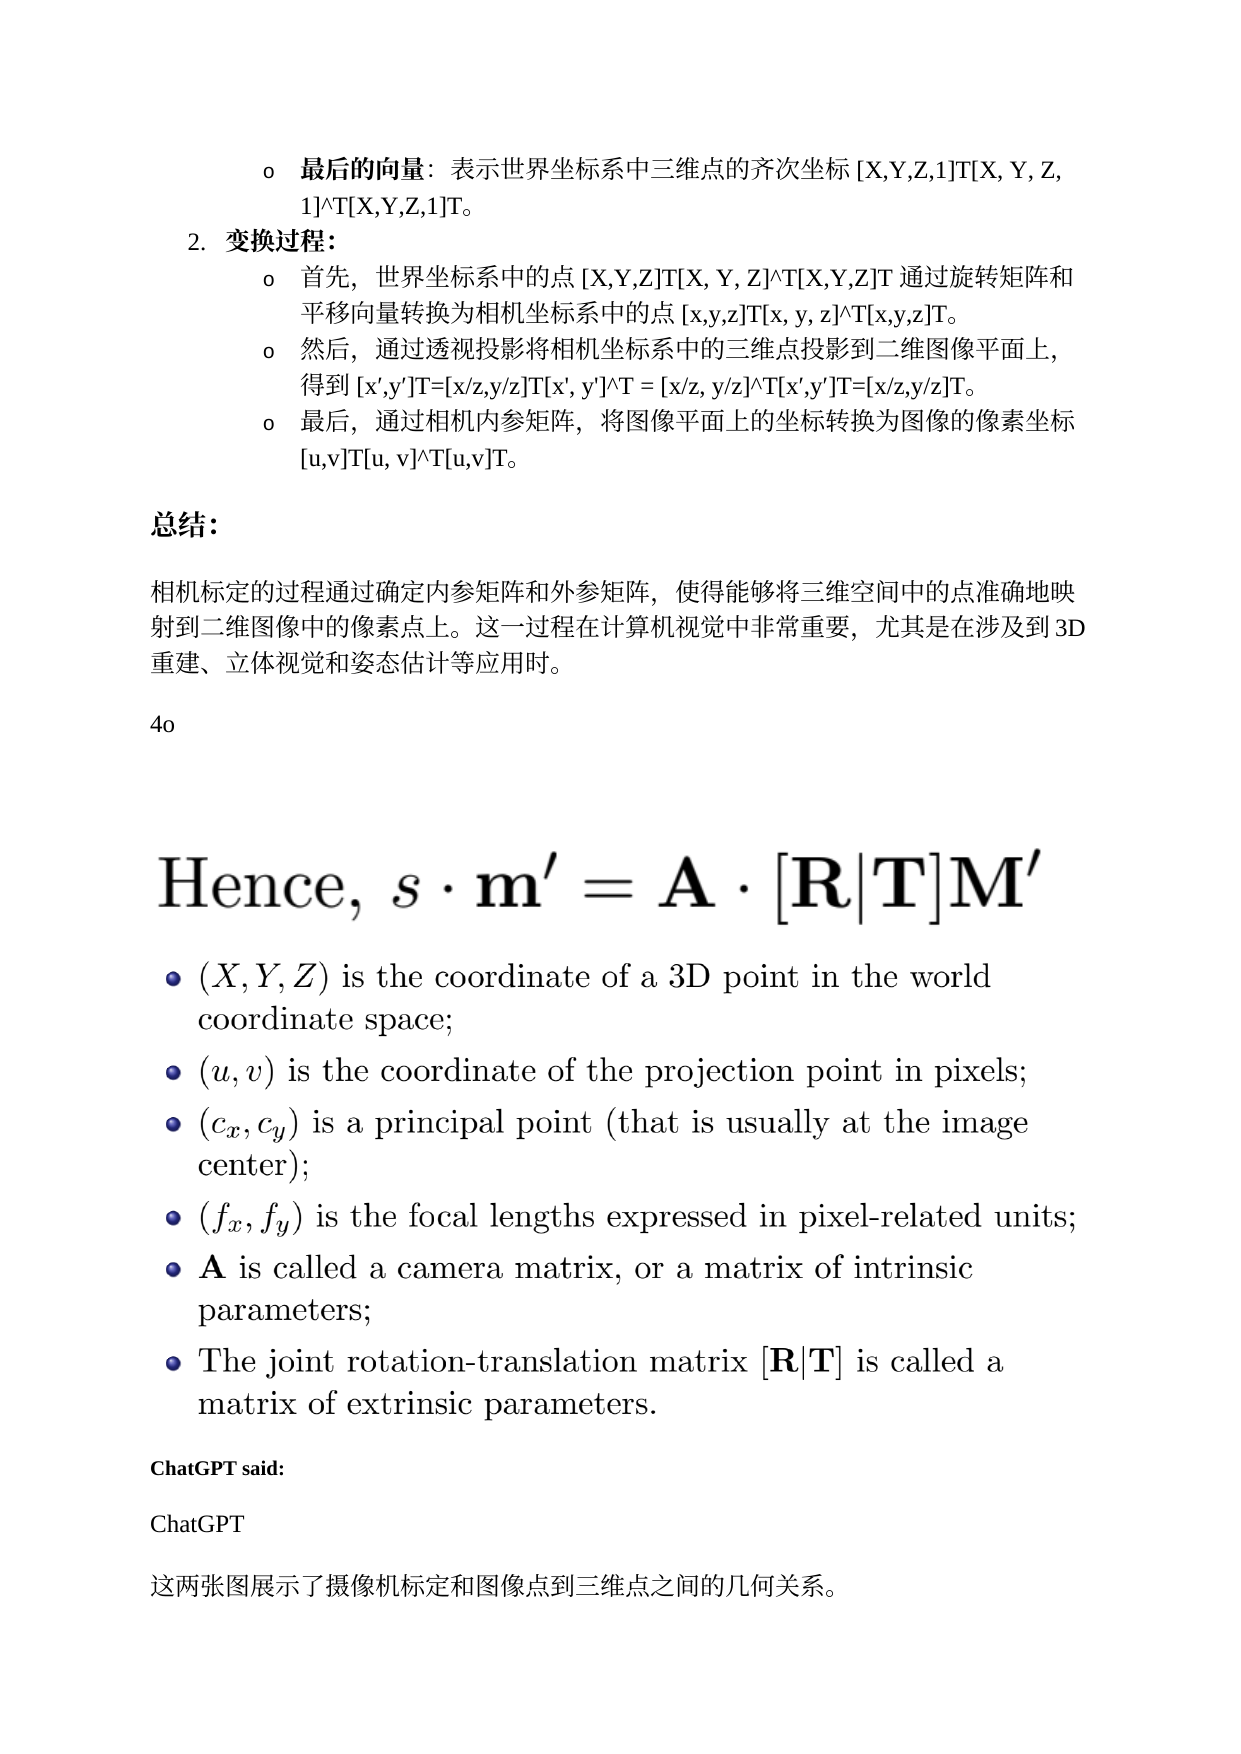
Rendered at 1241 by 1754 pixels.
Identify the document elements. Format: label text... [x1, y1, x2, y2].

text 这两张图展示了摄像机标定和图像点到三维点之间的几何关系。 [150, 1567, 1090, 1603]
list 首先，世界坐标系中的点 [X,Y,Z]T[X, Y, Z]^T[X,Y,Z]T 通过旋转矩阵和平移向量转换为相机坐标系中的点 [x,y,z]T[x, y, z]^T[x,y,z]T。 [262, 258, 1090, 330]
text ChatGPT said: [150, 1456, 1090, 1480]
picture [150, 820, 1091, 1427]
text 相机标定的过程通过确定内参矩阵和外参矩阵，使得能够将三维空间中的点准确地映射到二维图像中的像素点上。这一过程在计算机视觉中非常重要，尤其是在涉及到3D重建、立体视觉和姿态估计等应用时。 [150, 572, 1090, 680]
text 总结： [150, 503, 1090, 543]
list 变换过程： [187, 222, 1090, 258]
list 最后，通过相机内参矩阵，将图像平面上的坐标转换为图像的像素坐标 [u,v]T[u, v]^T[u,v]T。 [262, 402, 1090, 473]
list 然后，通过透视投影将相机坐标系中的三维点投影到二维图像平面上，得到 [x′,y′]T=[x/z,y/z]T[x', y']^T = [x/z, y/z]^T[x′,y′]T=[x/z,y/z]T。 [262, 330, 1090, 402]
text 4o [150, 709, 1090, 738]
text ChatGPT [150, 1509, 1090, 1538]
list 最后的向量：表示世界坐标系中三维点的齐次坐标 [X,Y,Z,1]T[X, Y, Z, 1]^T[X,Y,Z,1]T。 [262, 150, 1090, 222]
